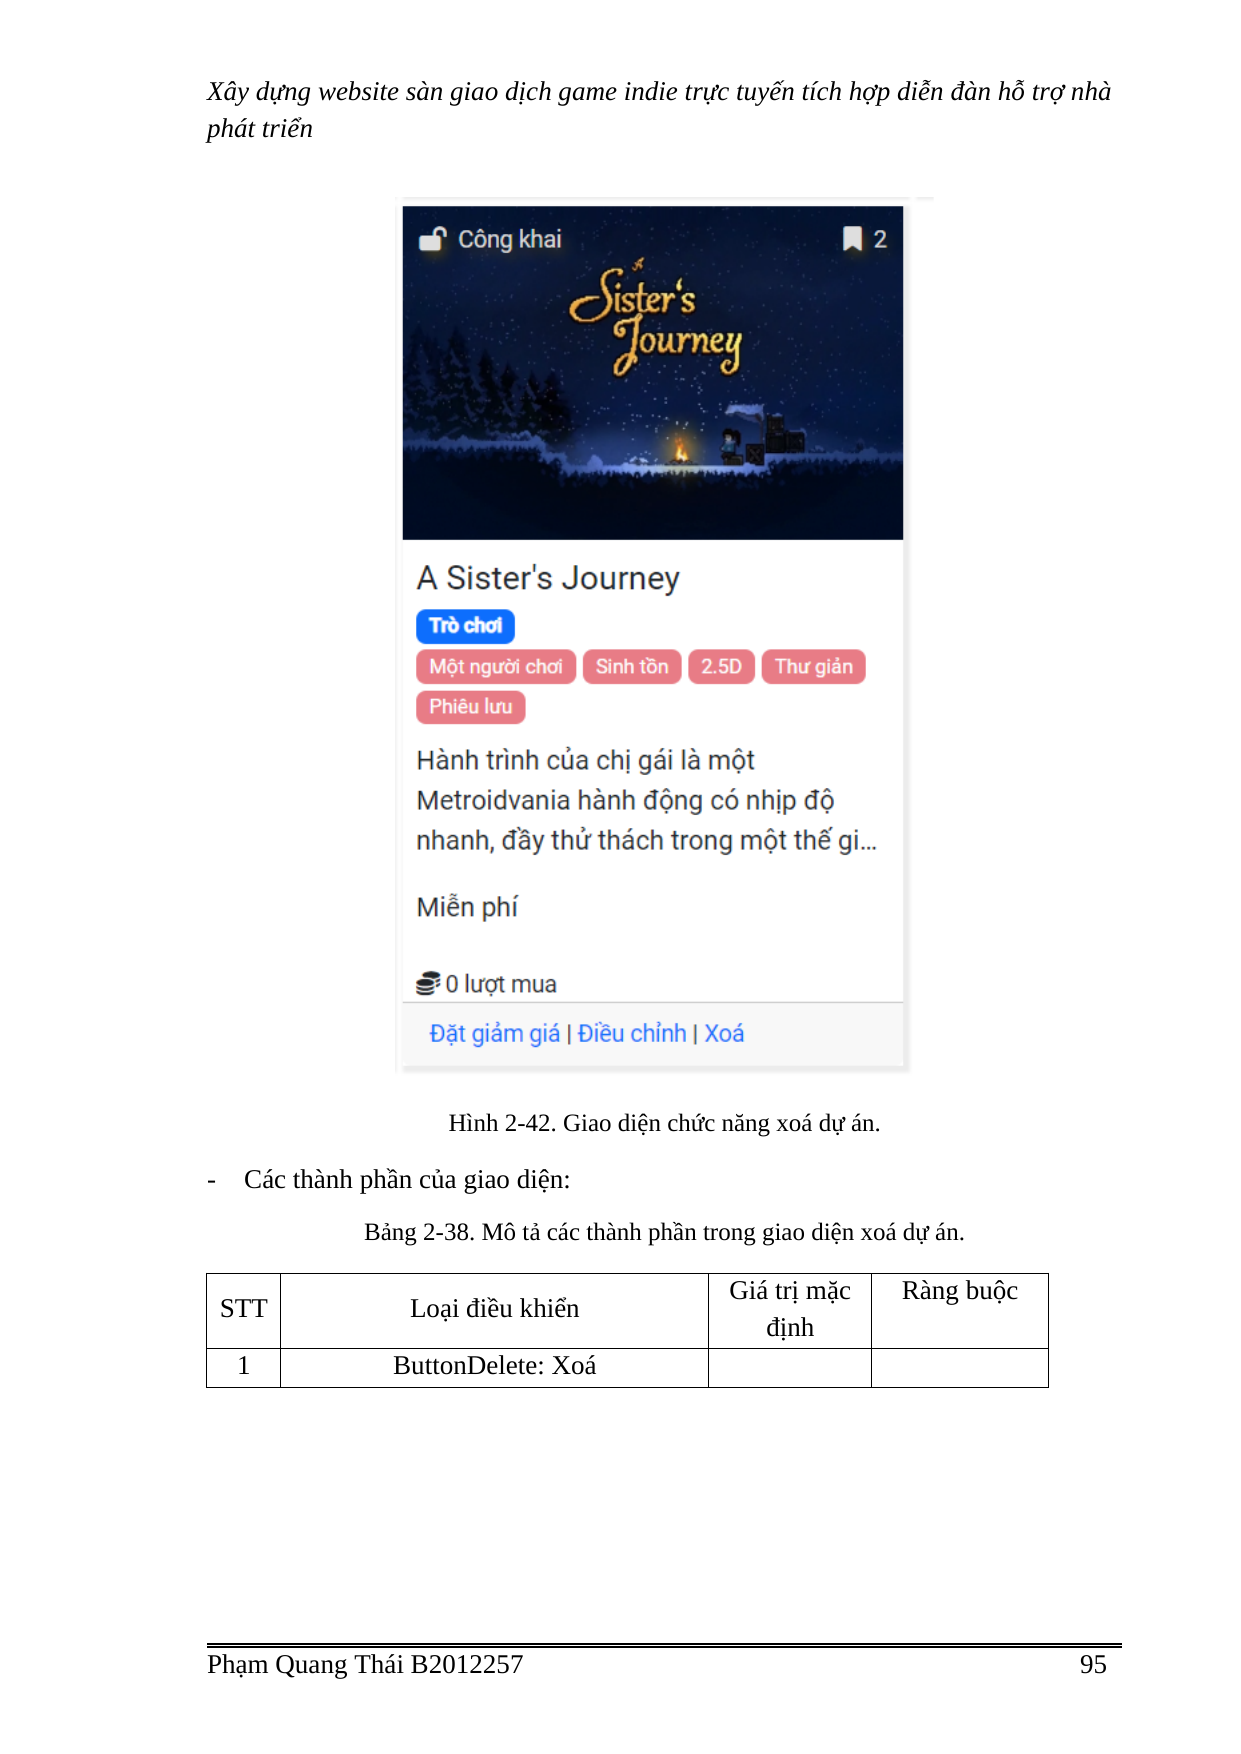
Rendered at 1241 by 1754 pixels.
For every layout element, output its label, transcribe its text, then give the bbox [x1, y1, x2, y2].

list Các thành phần của giao diện: [207, 1163, 1122, 1194]
picture [395, 197, 934, 1086]
table_header Ràng buộc [872, 1274, 1048, 1348]
table_cell [872, 1349, 1048, 1387]
text Hình 2-42. Giao diện chức năng xoá dự án. [207, 1108, 1122, 1137]
table_header Giá trị mặc định [709, 1274, 871, 1348]
table_header STT [207, 1274, 280, 1348]
table_cell [709, 1349, 871, 1387]
text Bảng 2-38. Mô tả các thành phần trong giao diện xoá dự án. [207, 1217, 1122, 1246]
table_cell 1 [207, 1349, 280, 1387]
table_header Loại điều khiển [281, 1274, 708, 1348]
table_cell ButtonDelete: Xoá [281, 1349, 708, 1387]
